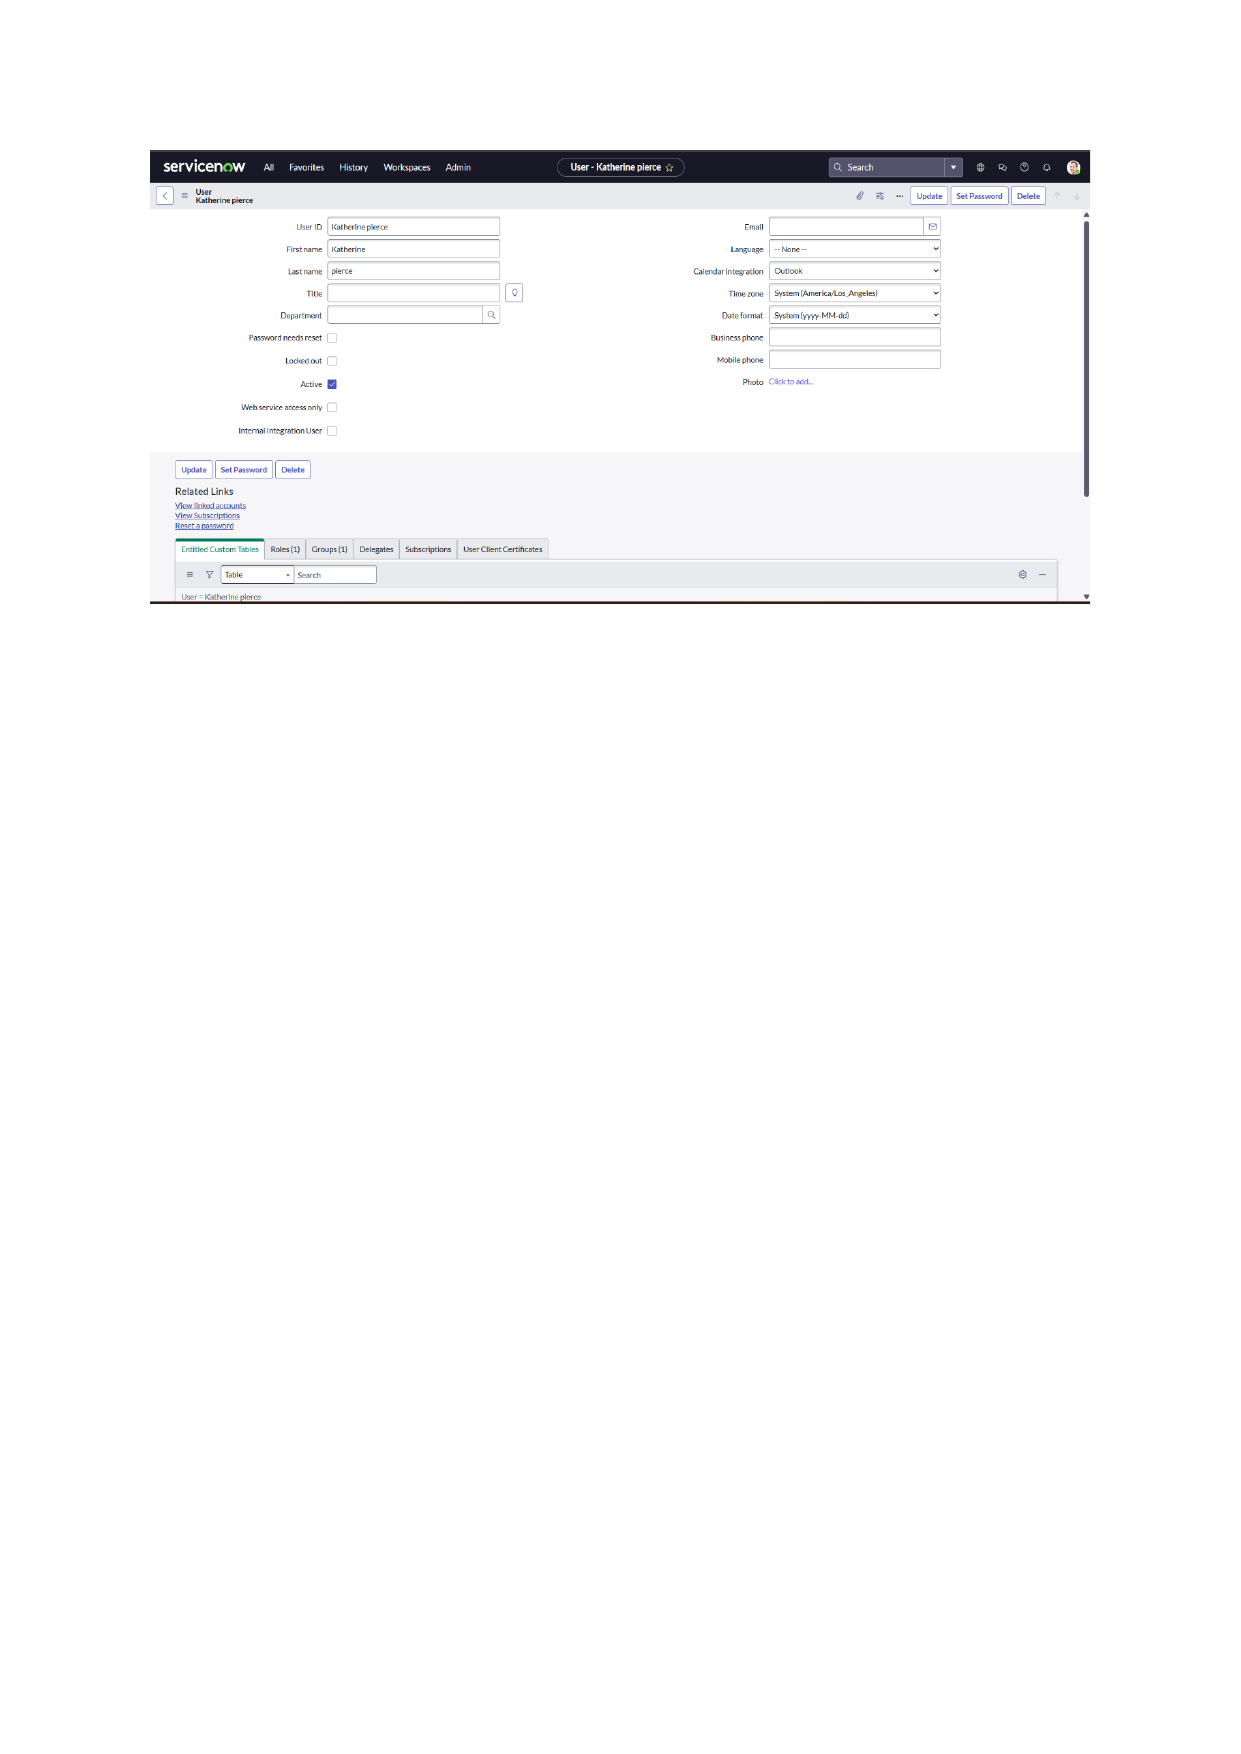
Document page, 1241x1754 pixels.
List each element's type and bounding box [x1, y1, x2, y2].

picture [150, 150, 1091, 604]
